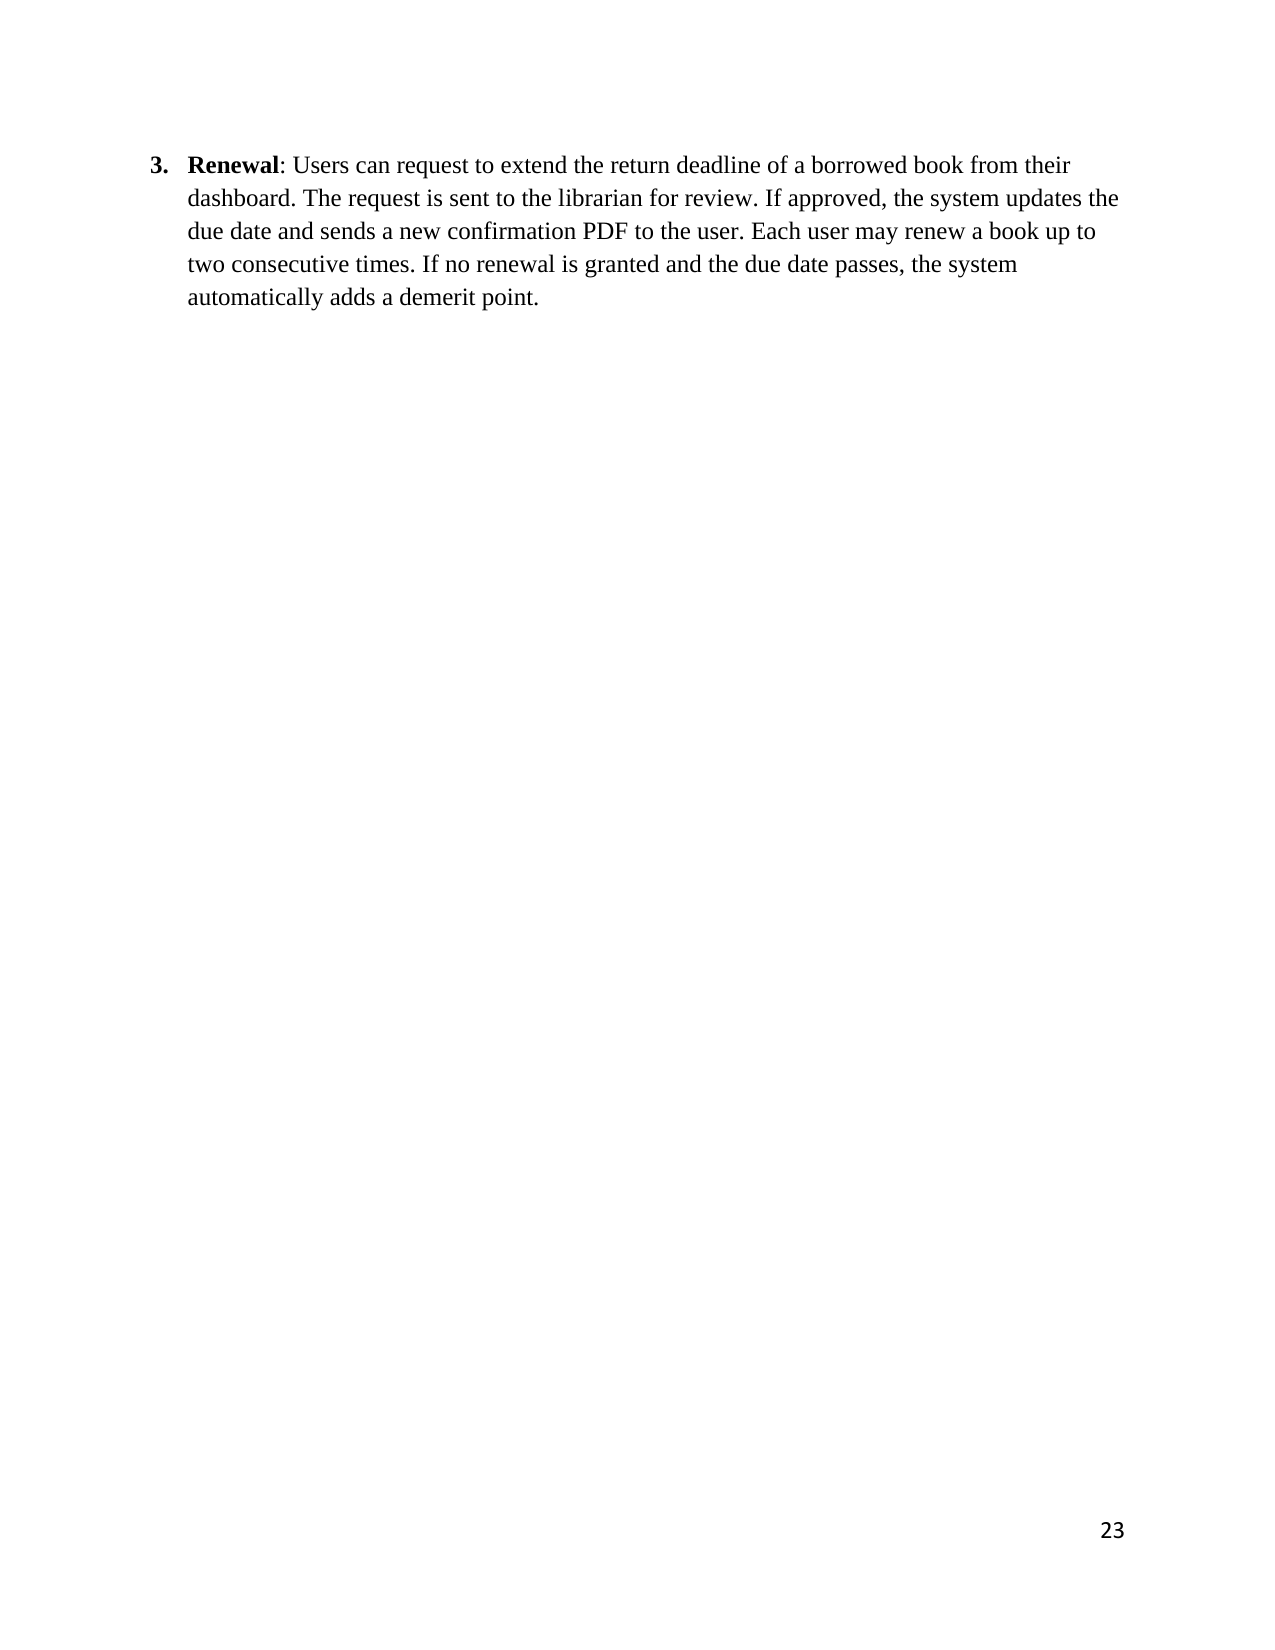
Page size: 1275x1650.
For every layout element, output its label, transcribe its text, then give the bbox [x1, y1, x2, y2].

list Renewal: Users can request to extend the return deadline of a borrowed book from their dashboard. The request is sent to the librarian for review. If approved, the system updates the due date and sends a new confirmation PDF to the user. Each user may renew a book up to two consecutive times. If no renewal is granted and the due date passes, the system automatically adds a demerit point. [150, 150, 1125, 311]
